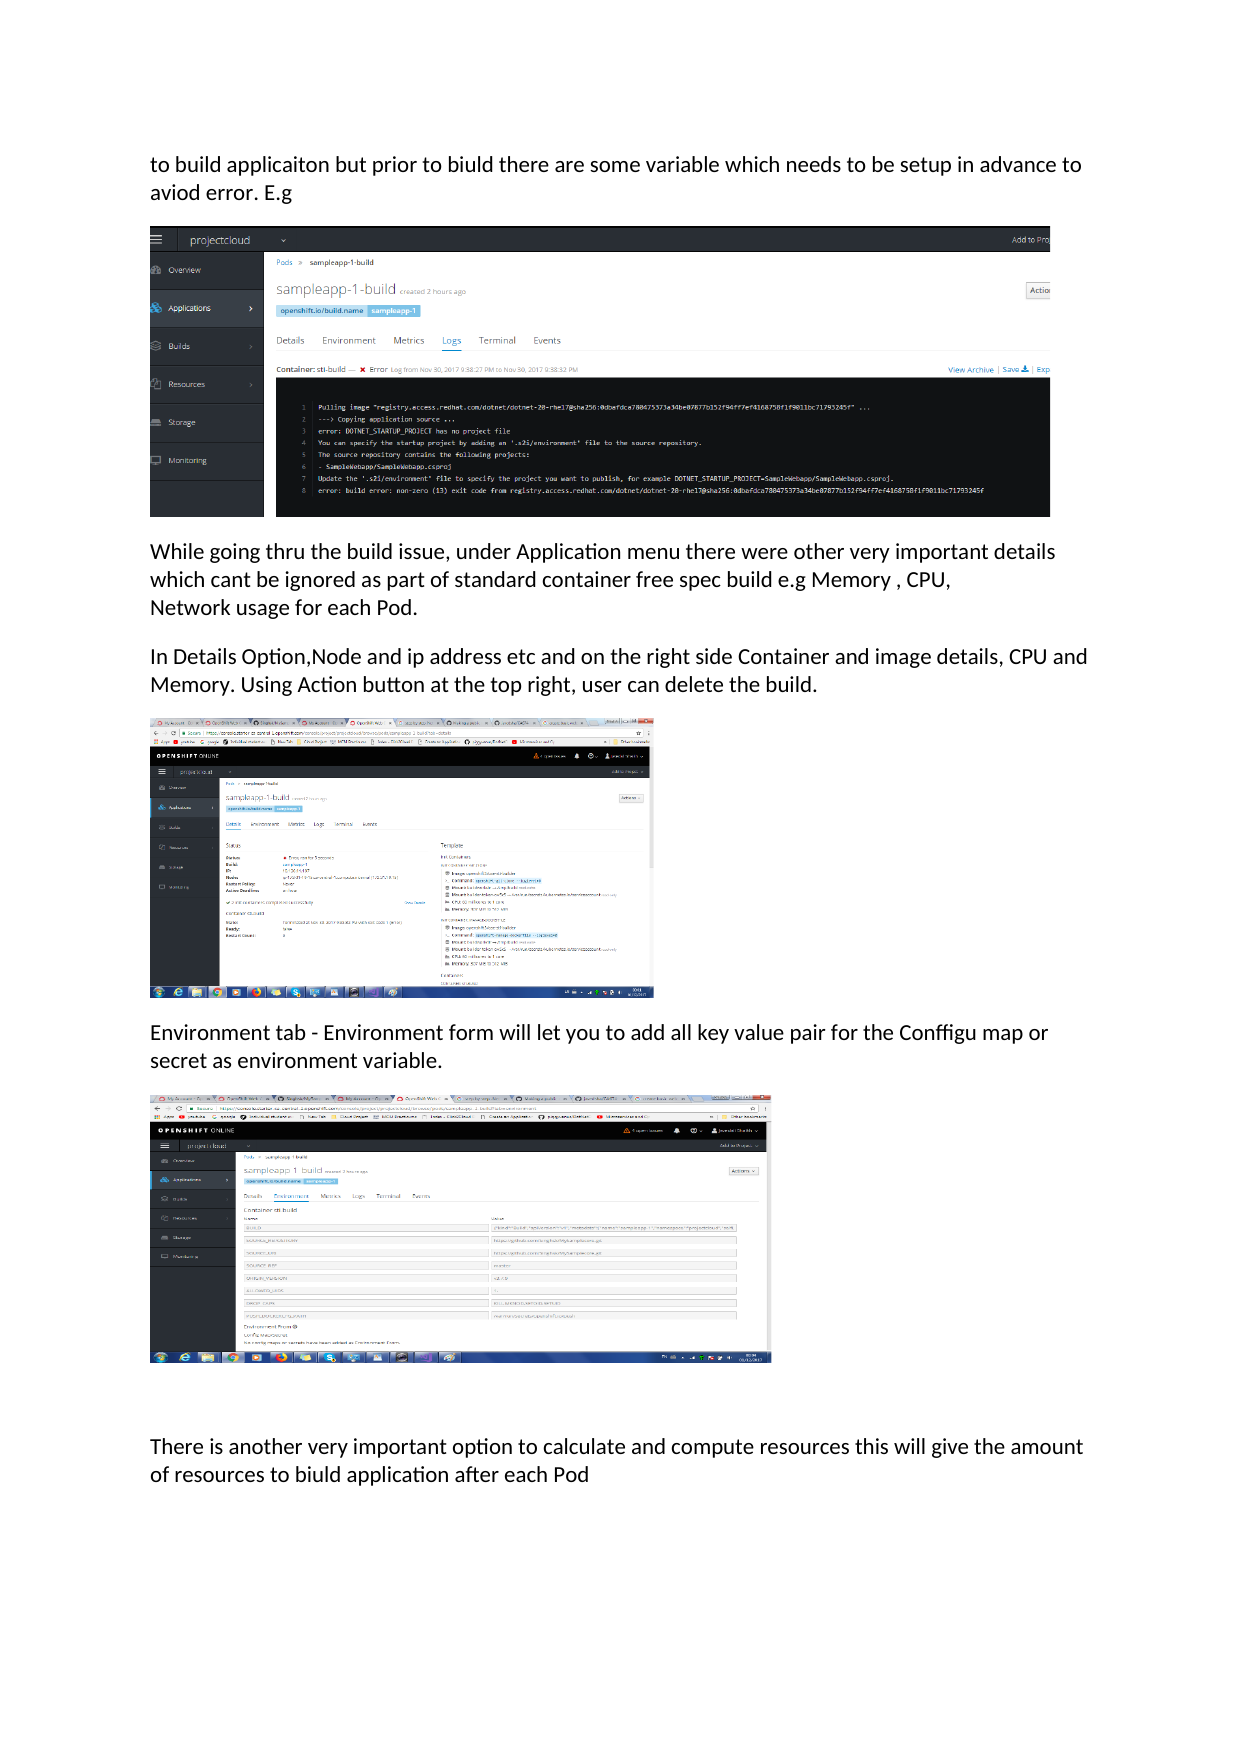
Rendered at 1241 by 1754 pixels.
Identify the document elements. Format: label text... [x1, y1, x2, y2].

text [150, 150, 1090, 206]
text While going thru the build issue, under Application menu there were other very important details which cant be ignored as part of standard container free spec build e.g Memory , CPU, Network usage for each Pod. [150, 537, 1090, 621]
text Environment tab - Environment form will let you to add all key value pair for the Conffigu map or secret as environment variable. [150, 1018, 1090, 1074]
text There is another very important option to calculate and compute resources this will give the amount of resources to biuld application after each Pod [150, 1432, 1090, 1488]
picture [150, 226, 1050, 517]
text In Details Option,Node and ip address etc and on the right side Container and image details, CPU and Memory. Using Action button at the top right, user can delete the build. [150, 642, 1090, 698]
picture [150, 718, 654, 998]
picture [150, 1095, 772, 1363]
